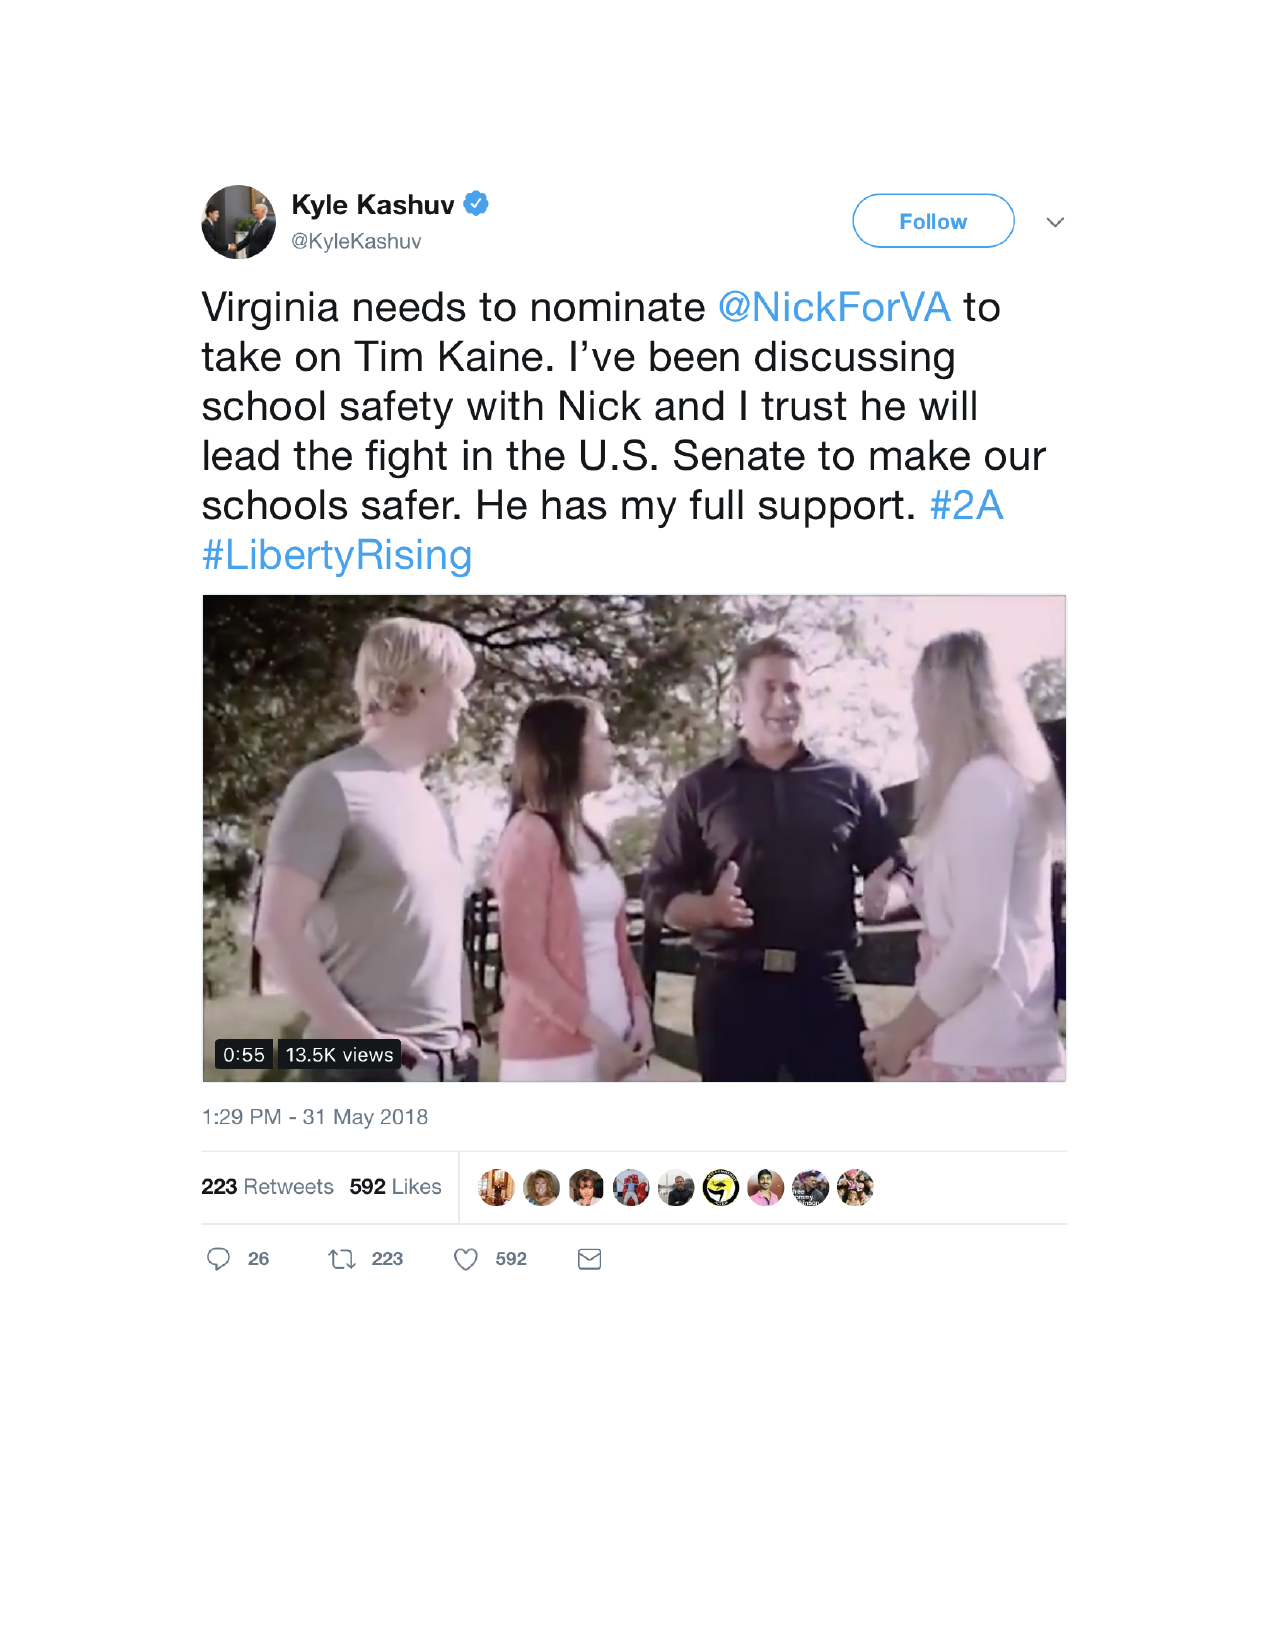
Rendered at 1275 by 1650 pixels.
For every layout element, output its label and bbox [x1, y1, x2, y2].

picture [150, 150, 1125, 1308]
